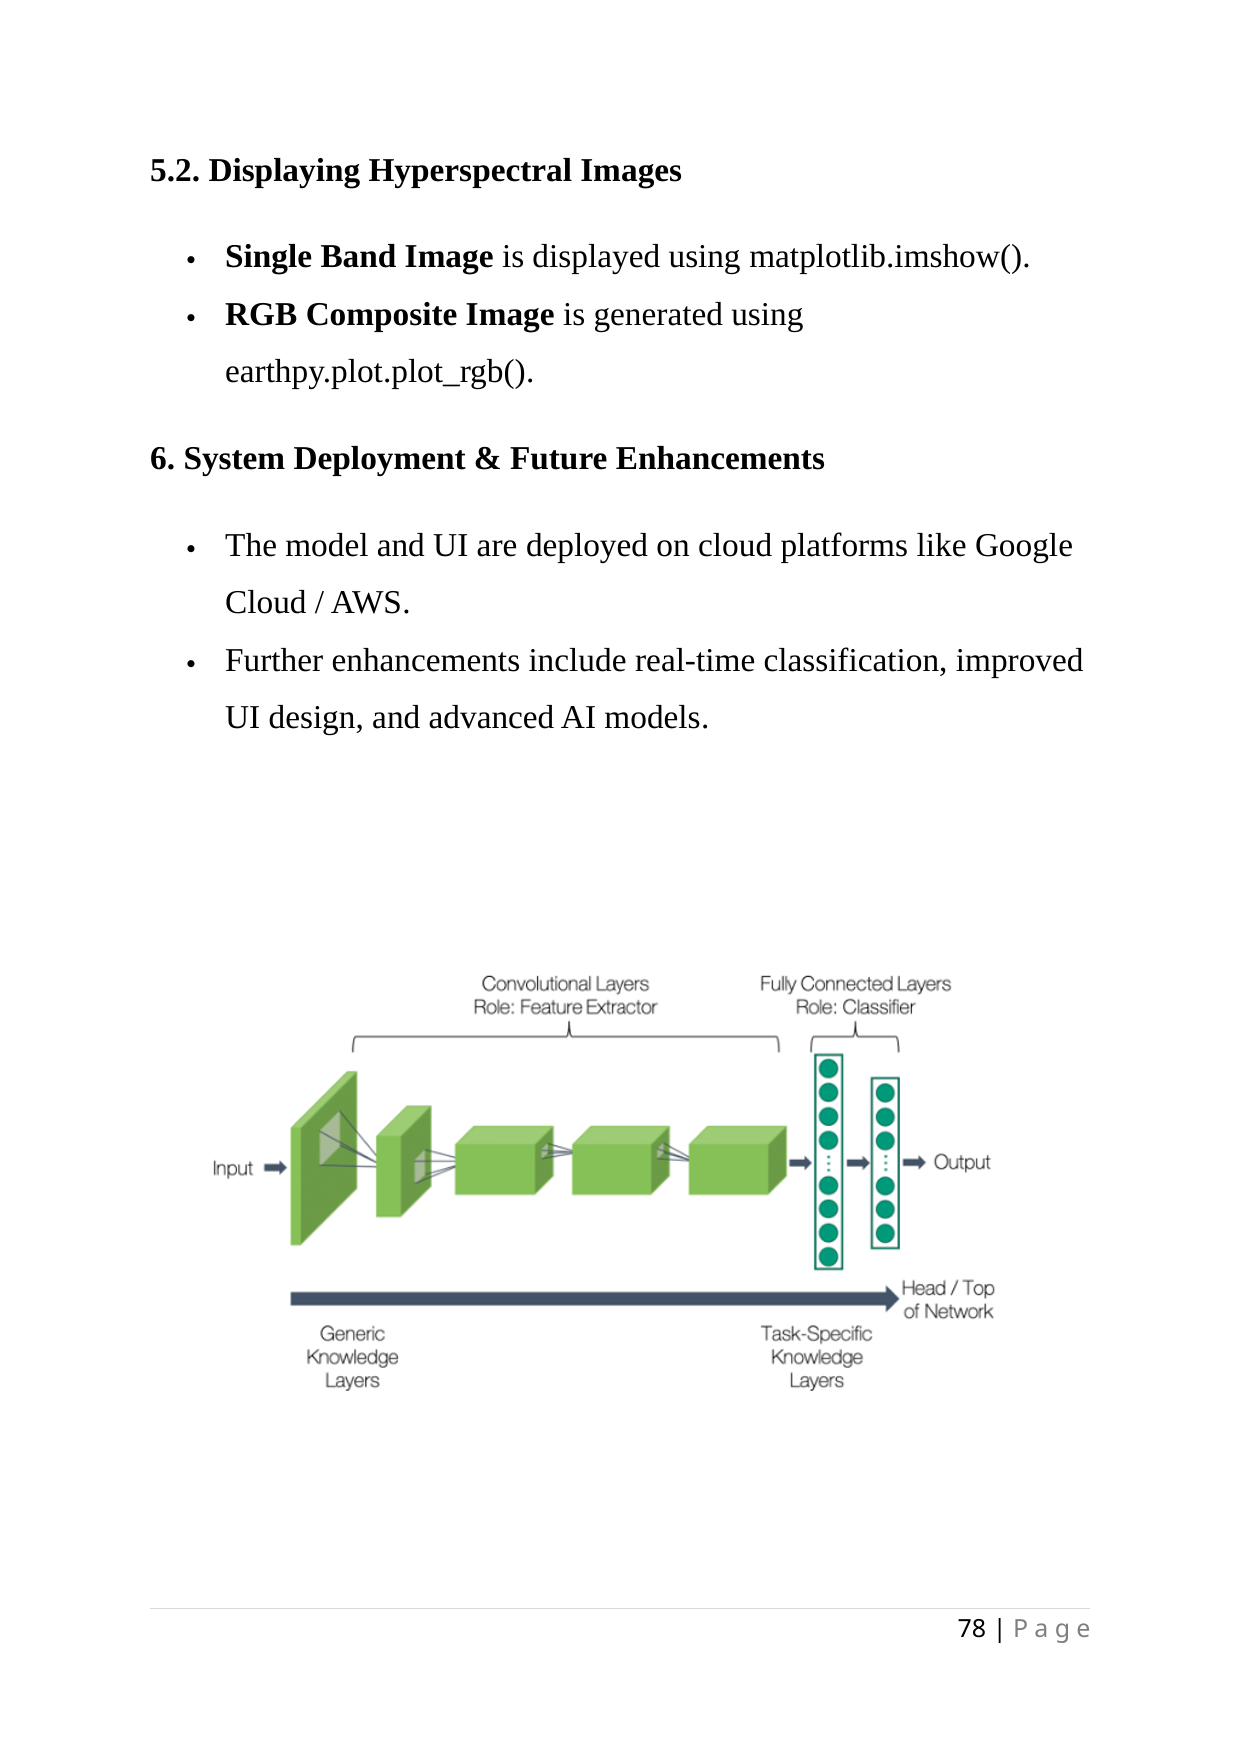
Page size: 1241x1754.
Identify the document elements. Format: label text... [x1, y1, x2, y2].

list Further enhancements include real-time classification, improved UI design, and advanced AI models. [187, 640, 1090, 736]
picture [150, 926, 1091, 1433]
subtitle 5.2. Displaying Hyperspectral Images [150, 150, 1090, 188]
subtitle 6. System Deployment & Future Enhancements [150, 438, 1090, 477]
list Single Band Image is displayed using matplotlib.imshow(). [187, 237, 1090, 275]
list RGB Composite Image is generated using earthpy.plot.plot_rgb(). [187, 294, 1090, 390]
list The model and UI are deployed on cloud platforms like Google Cloud / AWS. [187, 525, 1090, 621]
